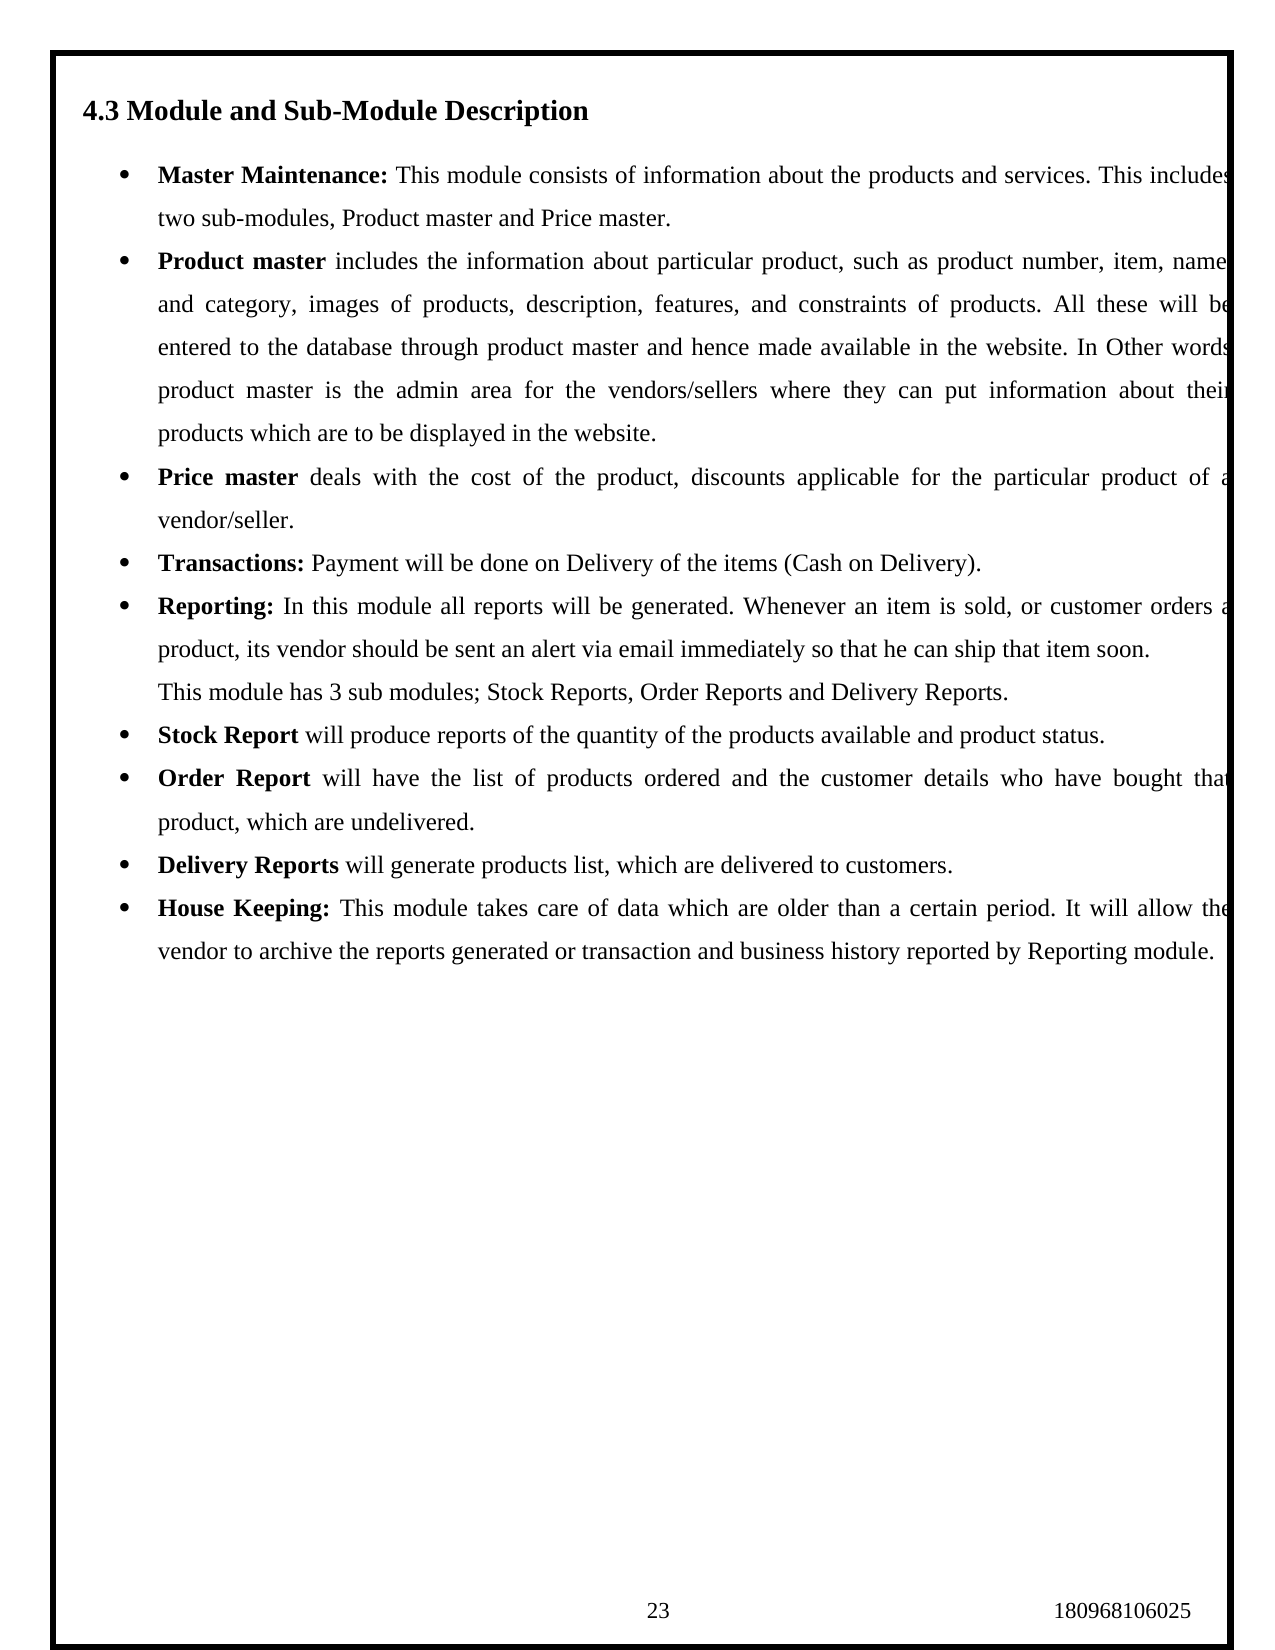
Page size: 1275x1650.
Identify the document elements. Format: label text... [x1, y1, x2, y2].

list This module has 3 sub modules; Stock Reports, Order Reports and Delivery Reports. [158, 677, 1227, 706]
list Reporting: In this module all reports will be generated. Whenever an item is sold, or customer orders a product, its vendor should be sent an alert via email immediately so that he can ship that item soon. [120, 591, 1227, 663]
list Delivery Reports will generate products list, which are delivered to customers. [120, 850, 1227, 878]
list Transactions: Payment will be done on Delivery of the items (Cash on Delivery). [120, 548, 1227, 577]
list Price master deals with the cost of the product, discounts applicable for the particular product of a vendor/seller. [120, 462, 1227, 533]
list Master Maintenance: This module consists of information about the products and services. This includes two sub-modules, Product master and Price master. [120, 160, 1227, 232]
text 4.3 Module and Sub-Module Description [83, 93, 1227, 126]
list House Keeping: This module takes care of data which are older than a certain period. It will allow the vendor to archive the reports generated or transaction and business history reported by Reporting module. [120, 893, 1227, 965]
list Stock Report will produce reports of the quantity of the products available and product status. [120, 720, 1227, 749]
list Product master includes the information about particular product, such as product number, item, name, and category, images of products, description, features, and constraints of products. All these will be entered to the database through product master and hence made available in the website. In Other words product master is the admin area for the vendors/sellers where they can put information about their products which are to be displayed in the website. [120, 246, 1227, 447]
list Order Report will have the list of products ordered and the customer details who have bought that product, which are undelivered. [120, 763, 1227, 835]
